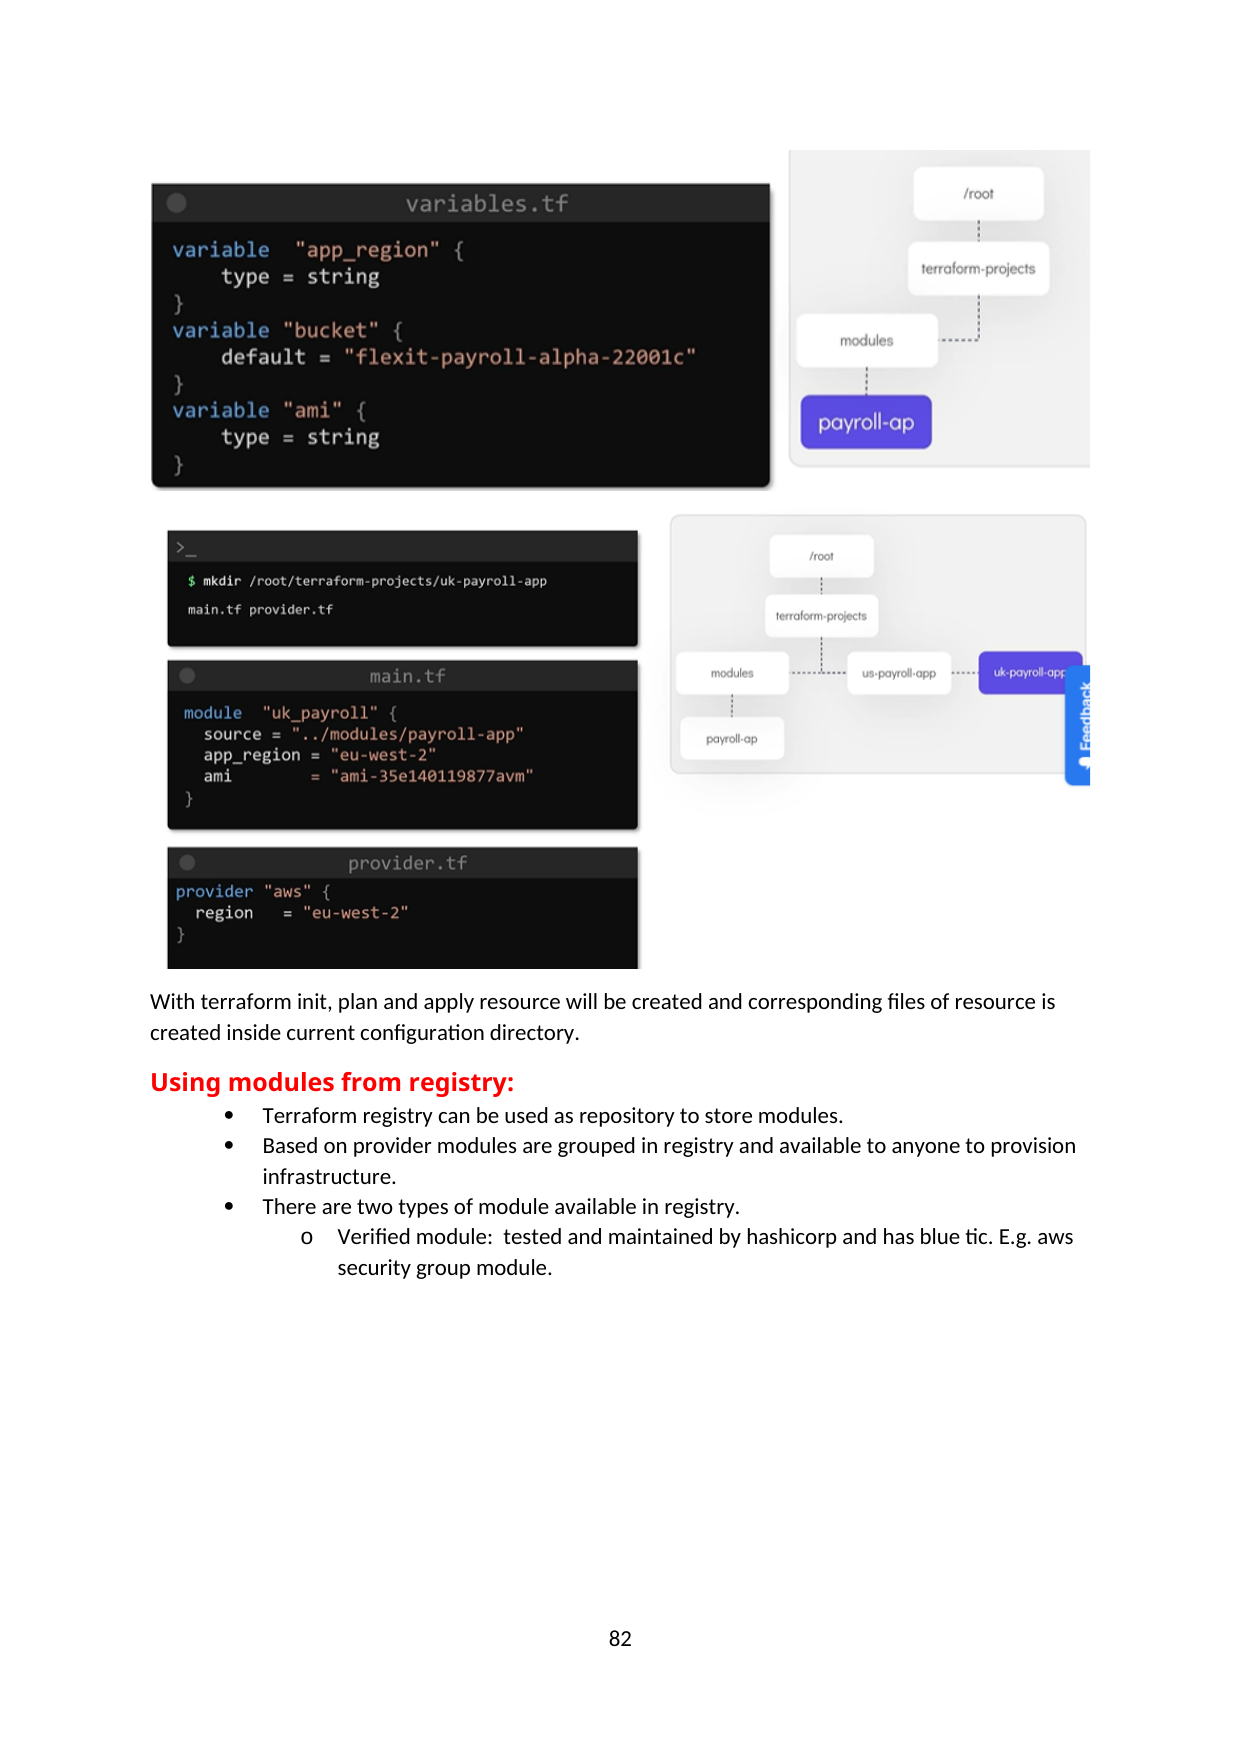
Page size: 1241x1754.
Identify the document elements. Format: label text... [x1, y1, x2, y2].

list Based on provider modules are grouped in registry and available to anyone to provision infrastructure. [225, 1132, 1090, 1190]
picture [150, 150, 1091, 491]
list There are two types of module available in registry. [225, 1192, 1090, 1220]
list Verified module: tested and maintained by hashicorp and has blue tic. E.g. aws security group module. [300, 1222, 1090, 1282]
list Terraform registry can be used as repository to store modules. [225, 1101, 1090, 1129]
picture [150, 509, 1091, 969]
text With terraform init, plan and apply resource will be created and corresponding files of resource is created inside current configuration directory. [150, 987, 1090, 1046]
subtitle Using modules from registry: [150, 1064, 1090, 1099]
